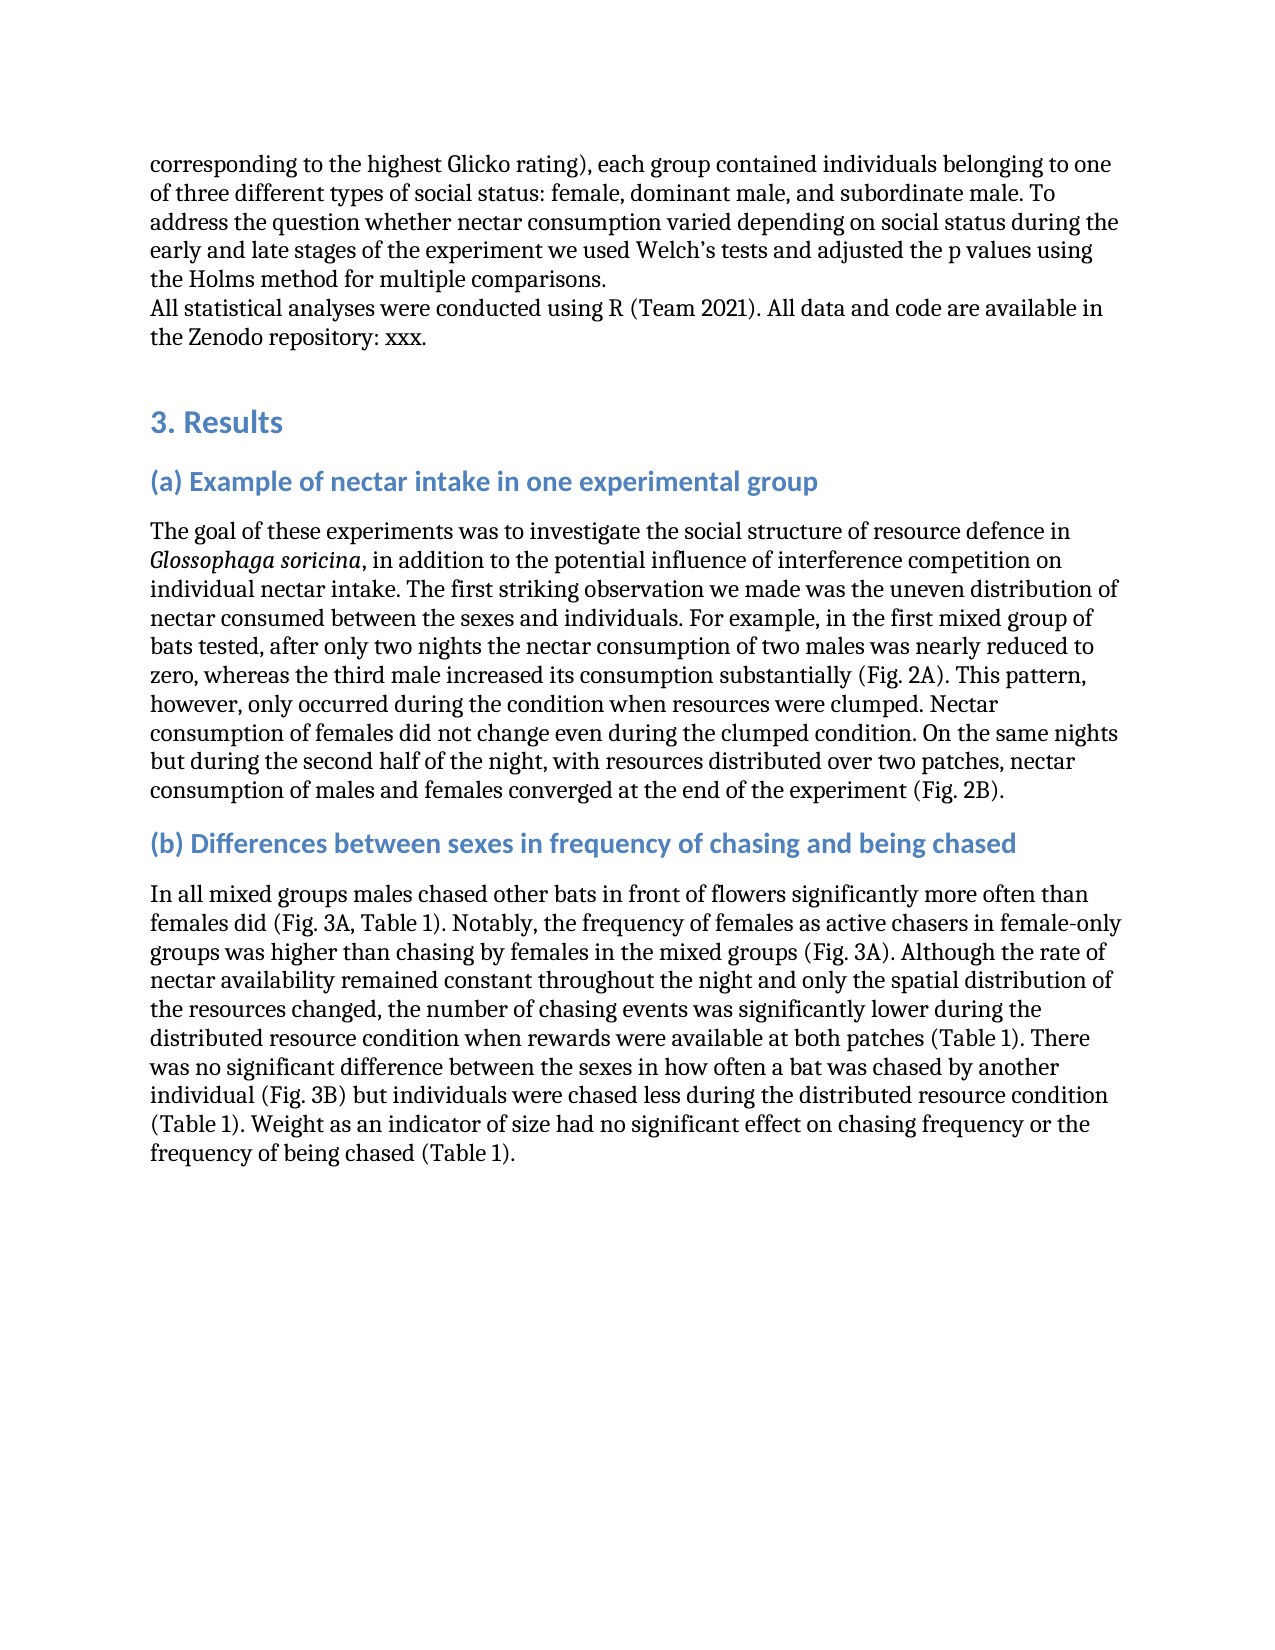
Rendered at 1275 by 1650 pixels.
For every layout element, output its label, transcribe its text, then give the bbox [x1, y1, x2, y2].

subtitle (a) Example of nectar intake in one experimental group [150, 463, 1125, 498]
text In all mixed groups males chased other bats in front of flowers significantly more often than females did (Fig. 3A, Table 1). Notably, the frequency of females as active chasers in female-only groups was higher than chasing by females in the mixed groups (Fig. 3A). Although the rate of nectar availability remained constant throughout the night and only the spatial distribution of the resources changed, the number of chasing events was significantly lower during the distributed resource condition when rewards were available at both patches (Table 1). There was no significant difference between the sexes in how often a bat was chased by another individual (Fig. 3B) but individuals were chased less during the distributed resource condition (Table 1). Weight as an indicator of size had no significant effect on chasing frequency or the frequency of being chased (Table 1). [150, 880, 1125, 1167]
subtitle 3. Results [150, 401, 1125, 442]
subtitle (b) Differences between sexes in frequency of chasing and being chased [150, 826, 1125, 861]
text The goal of these experiments was to investigate the social structure of resource defence in Glossophaga soricina, in addition to the potential influence of interference competition on individual nectar intake. The first striking observation we made was the uneven distribution of nectar consumed between the sexes and individuals. For example, in the first mixed group of bats tested, after only two nights the nectar consumption of two males was nearly reduced to zero, whereas the third male increased its consumption substantially (Fig. 2A). This pattern, however, only occurred during the condition when resources were clumped. Nectar consumption of females did not change even during the clumped condition. On the same nights but during the second half of the night, with resources distributed over two patches, nectar consumption of males and females converged at the end of the experiment (Fig. 2B). [150, 517, 1125, 805]
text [150, 150, 1125, 351]
